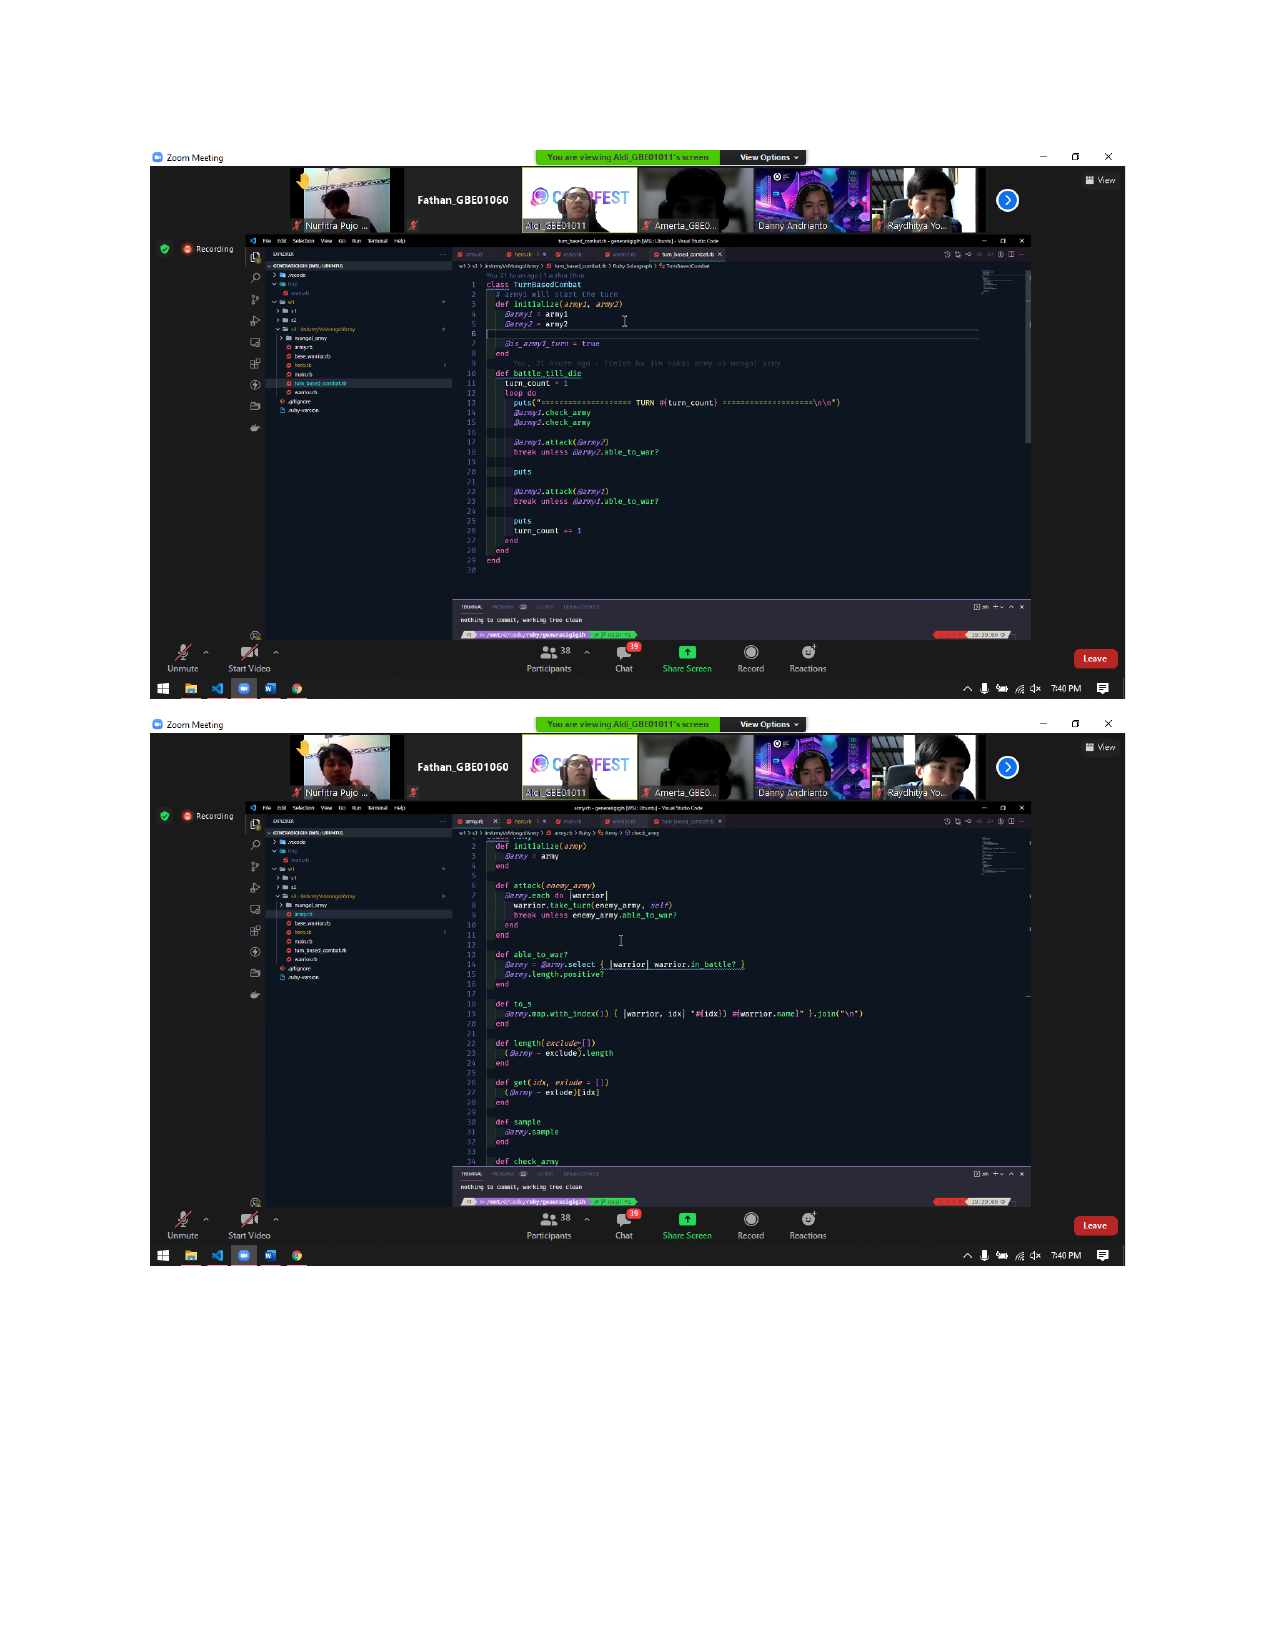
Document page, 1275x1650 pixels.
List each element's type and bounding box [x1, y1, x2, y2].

picture [150, 150, 1125, 699]
picture [150, 717, 1125, 1266]
